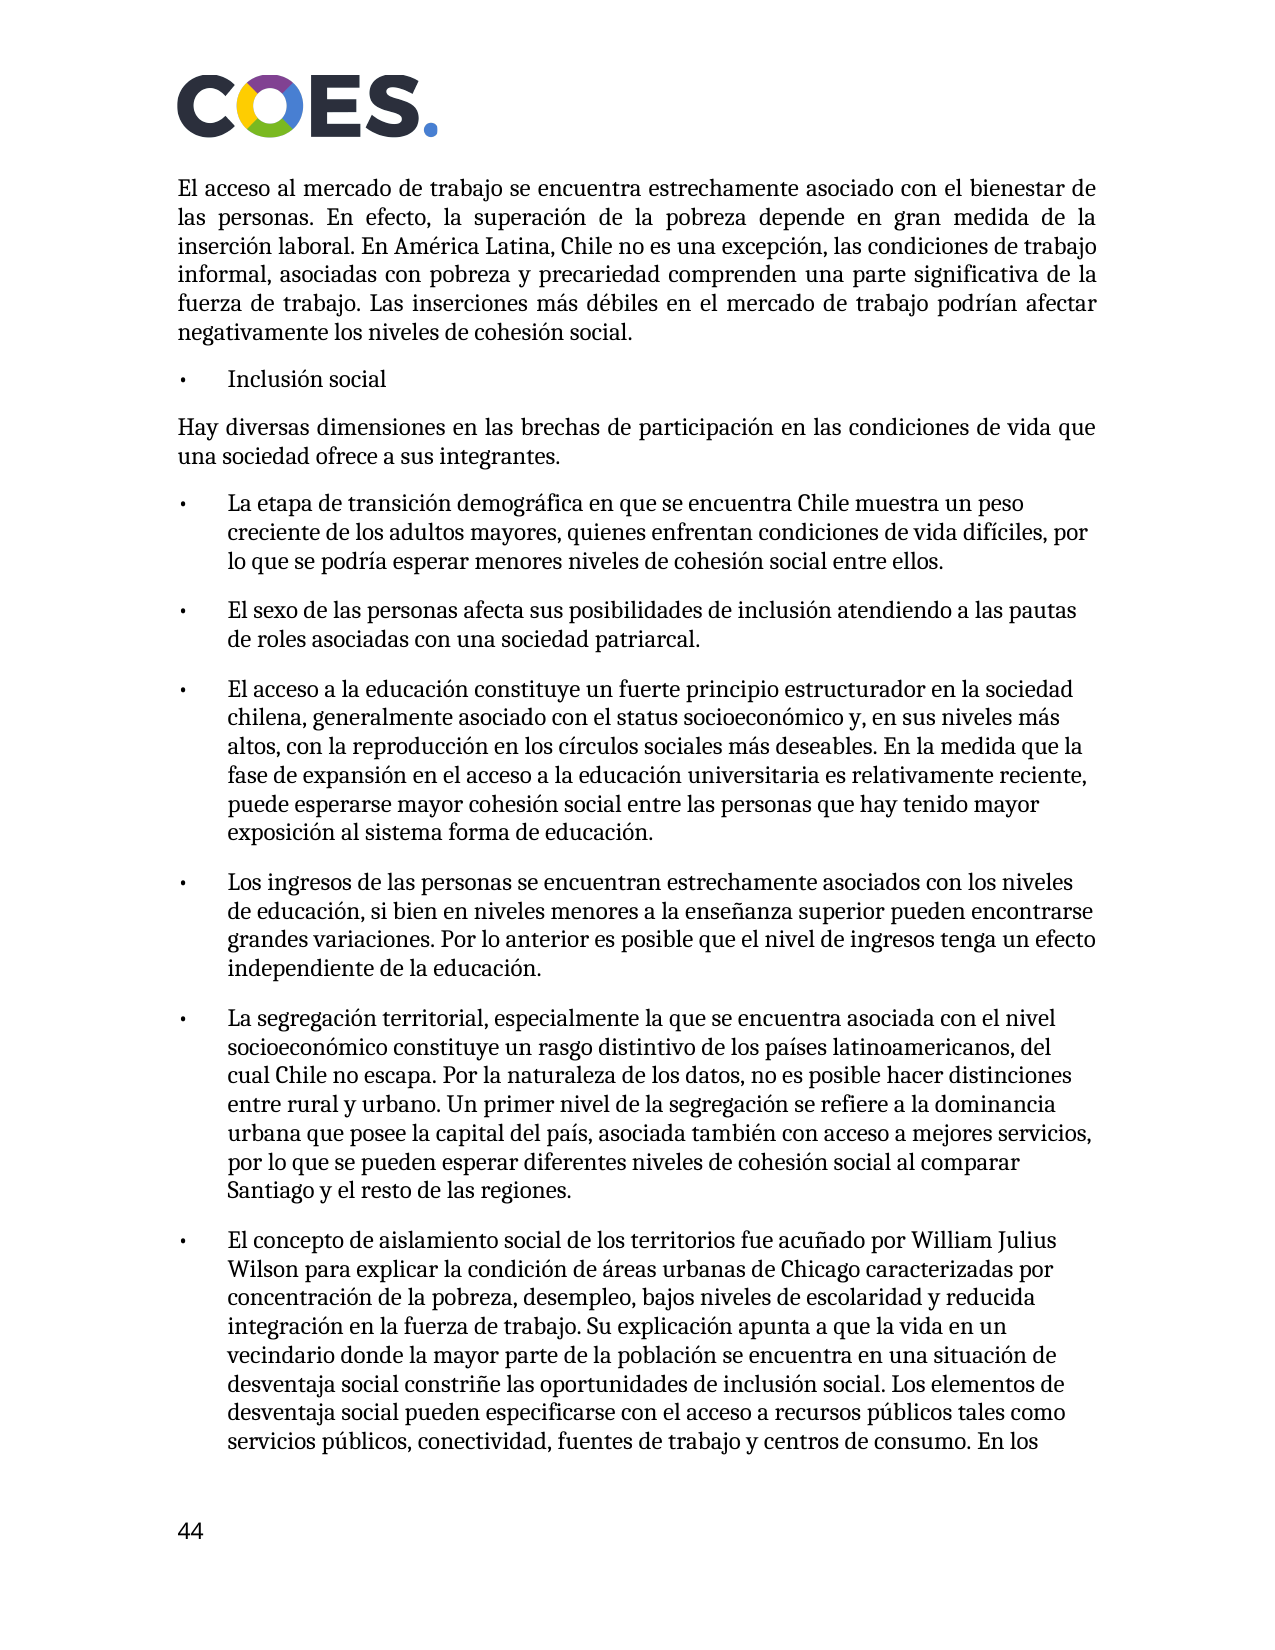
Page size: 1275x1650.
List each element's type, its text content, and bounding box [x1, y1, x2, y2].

list Inclusión social [177, 365, 1098, 394]
text Hay diversas dimensiones en las brechas de participación en las condiciones de vida que una sociedad ofrece a sus integrantes. [177, 413, 1098, 470]
list Los ingresos de las personas se encuentran estrechamente asociados con los niveles de educación, si bien en niveles menores a la enseñanza superior pueden encontrarse grandes variaciones. Por lo anterior es posible que el nivel de ingresos tenga un efecto independiente de la educación. [177, 868, 1098, 983]
list El sexo de las personas afecta sus posibilidades de inclusión atendiendo a las pautas de roles asociadas con una sociedad patriarcal. [177, 596, 1098, 654]
list El acceso a la educación constituye un fuerte principio estructurador en la sociedad chilena, generalmente asociado con el status socioeconómico y, en sus niveles más altos, con la reproducción en los círculos sociales más deseables. En la medida que la fase de expansión en el acceso a la educación universitaria es relativamente reciente, puede esperarse mayor cohesión social entre las personas que hay tenido mayor exposición al sistema forma de educación. [177, 674, 1098, 847]
picture [177, 75, 438, 146]
text El acceso al mercado de trabajo se encuentra estrechamente asociado con el bienestar de las personas. En efecto, la superación de la pobreza depende en gran medida de la inserción laboral. En América Latina, Chile no es una excepción, las condiciones de trabajo informal, asociadas con pobreza y precariedad comprenden una parte significativa de la fuerza de trabajo. Las inserciones más débiles en el mercado de trabajo podrían afectar negativamente los niveles de cohesión social. [177, 174, 1098, 347]
list La segregación territorial, especialmente la que se encuentra asociada con el nivel socioeconómico constituye un rasgo distintivo de los países latinoamericanos, del cual Chile no escapa. Por la naturaleza de los datos, no es posible hacer distinciones entre rural y urbano. Un primer nivel de la segregación se refiere a la dominancia urbana que posee la capital del país, asociada también con acceso a mejores servicios, por lo que se pueden esperar diferentes niveles de cohesión social al comparar Santiago y el resto de las regiones. [177, 1004, 1098, 1205]
list La etapa de transición demográfica en que se encuentra Chile muestra un peso creciente de los adultos mayores, quienes enfrentan condiciones de vida difíciles, por lo que se podría esperar menores niveles de cohesión social entre ellos. [177, 489, 1098, 575]
